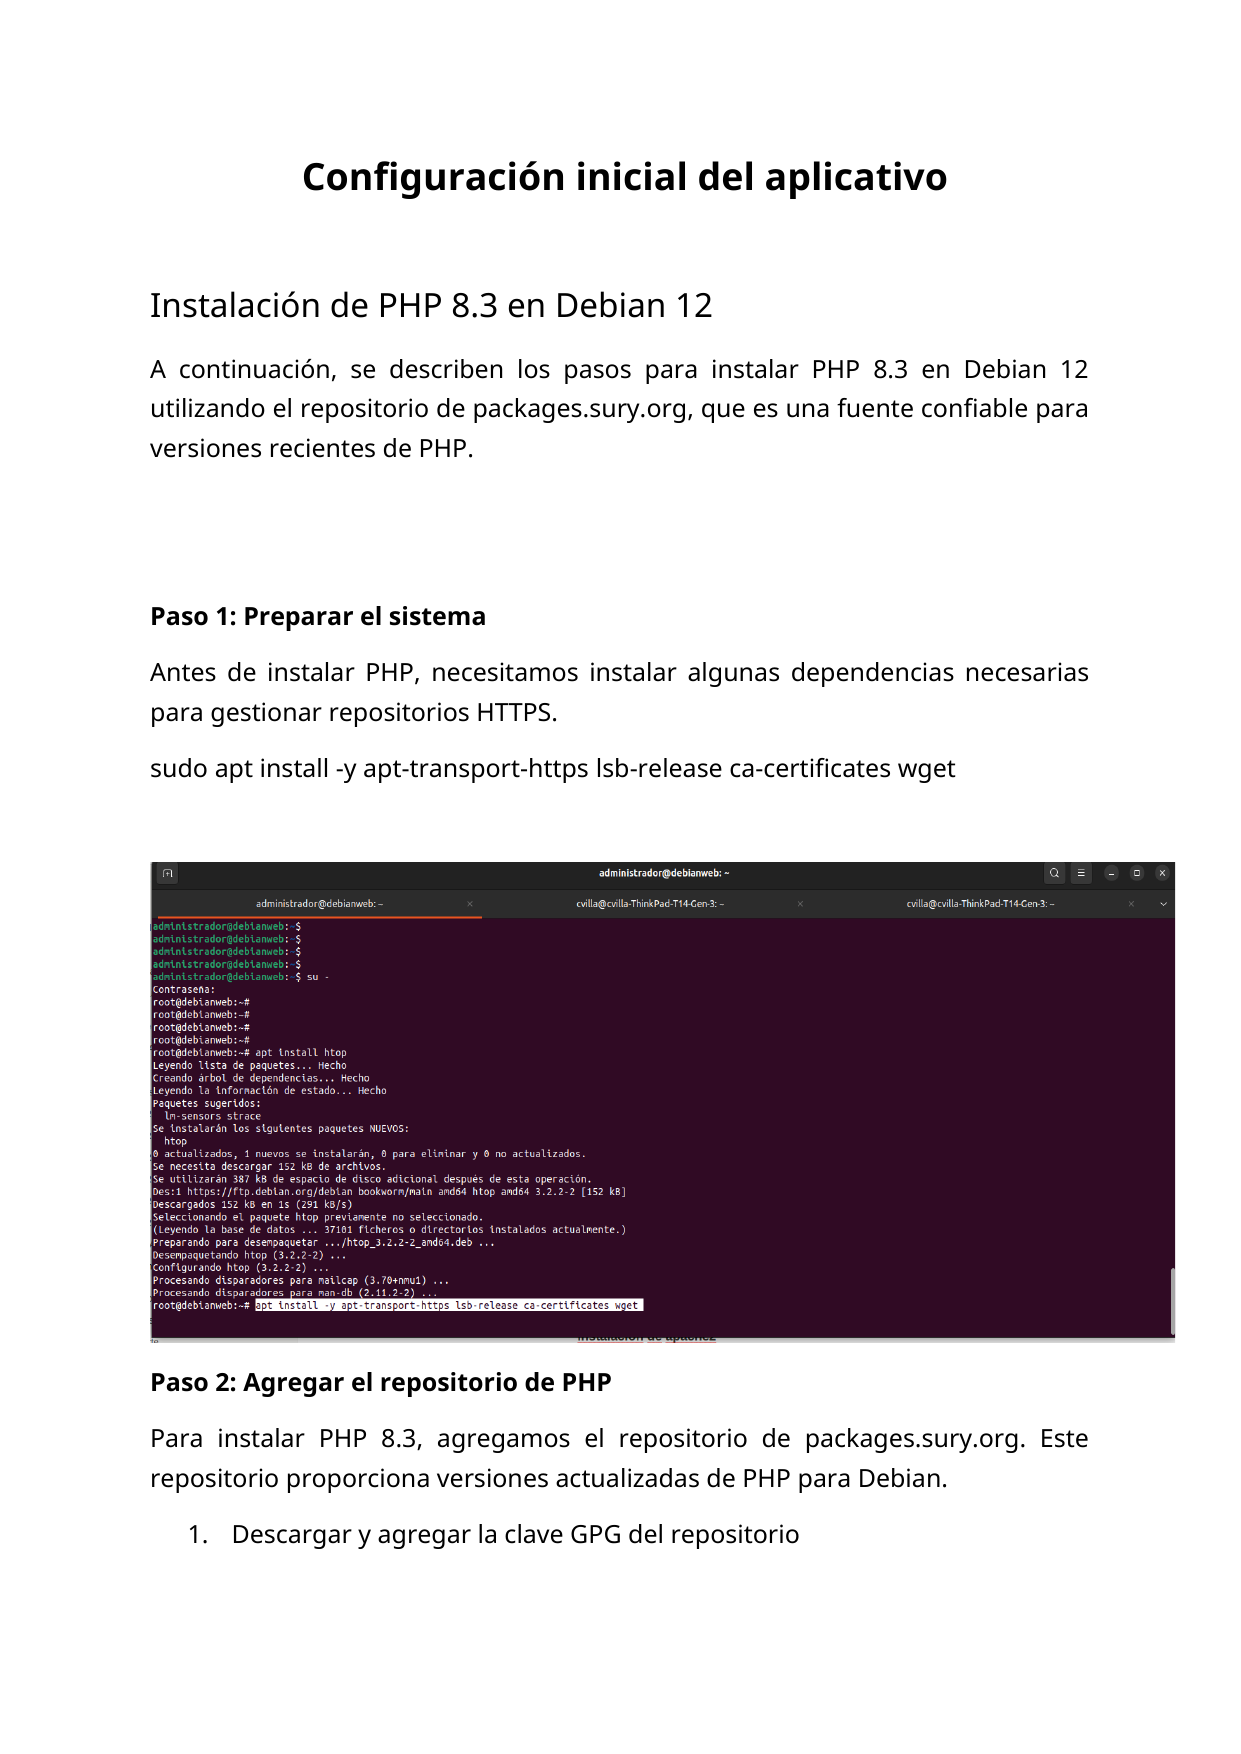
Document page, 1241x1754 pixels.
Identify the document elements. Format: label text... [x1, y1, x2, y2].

picture [150, 862, 1175, 1343]
list Descargar y agregar la clave GPG del repositorio [187, 1517, 1090, 1551]
subtitle Instalación de PHP 8.3 en Debian 12 [150, 282, 1090, 327]
text sudo apt install -y apt-transport-https lsb-release ca-certificates wget [150, 750, 1090, 784]
text Antes de instalar PHP, necesitamos instalar algunas dependencias necesarias para gestionar repositorios HTTPS. [150, 655, 1090, 728]
text Paso 1: Preparar el sistema [150, 599, 1090, 633]
text Paso 2: Agregar el repositorio de PHP [150, 1365, 1090, 1399]
text Para instalar PHP 8.3, agregamos el repositorio de packages.sury.org. Este repositorio proporciona versiones actualizadas de PHP para Debian. [150, 1421, 1090, 1494]
subtitle Configuración inicial del aplicativo [150, 150, 1090, 201]
text A continuación, se describen los pasos para instalar PHP 8.3 en Debian 12 utilizando el repositorio de packages.sury.org, que es una fuente confiable para versiones recientes de PHP. [150, 351, 1090, 464]
